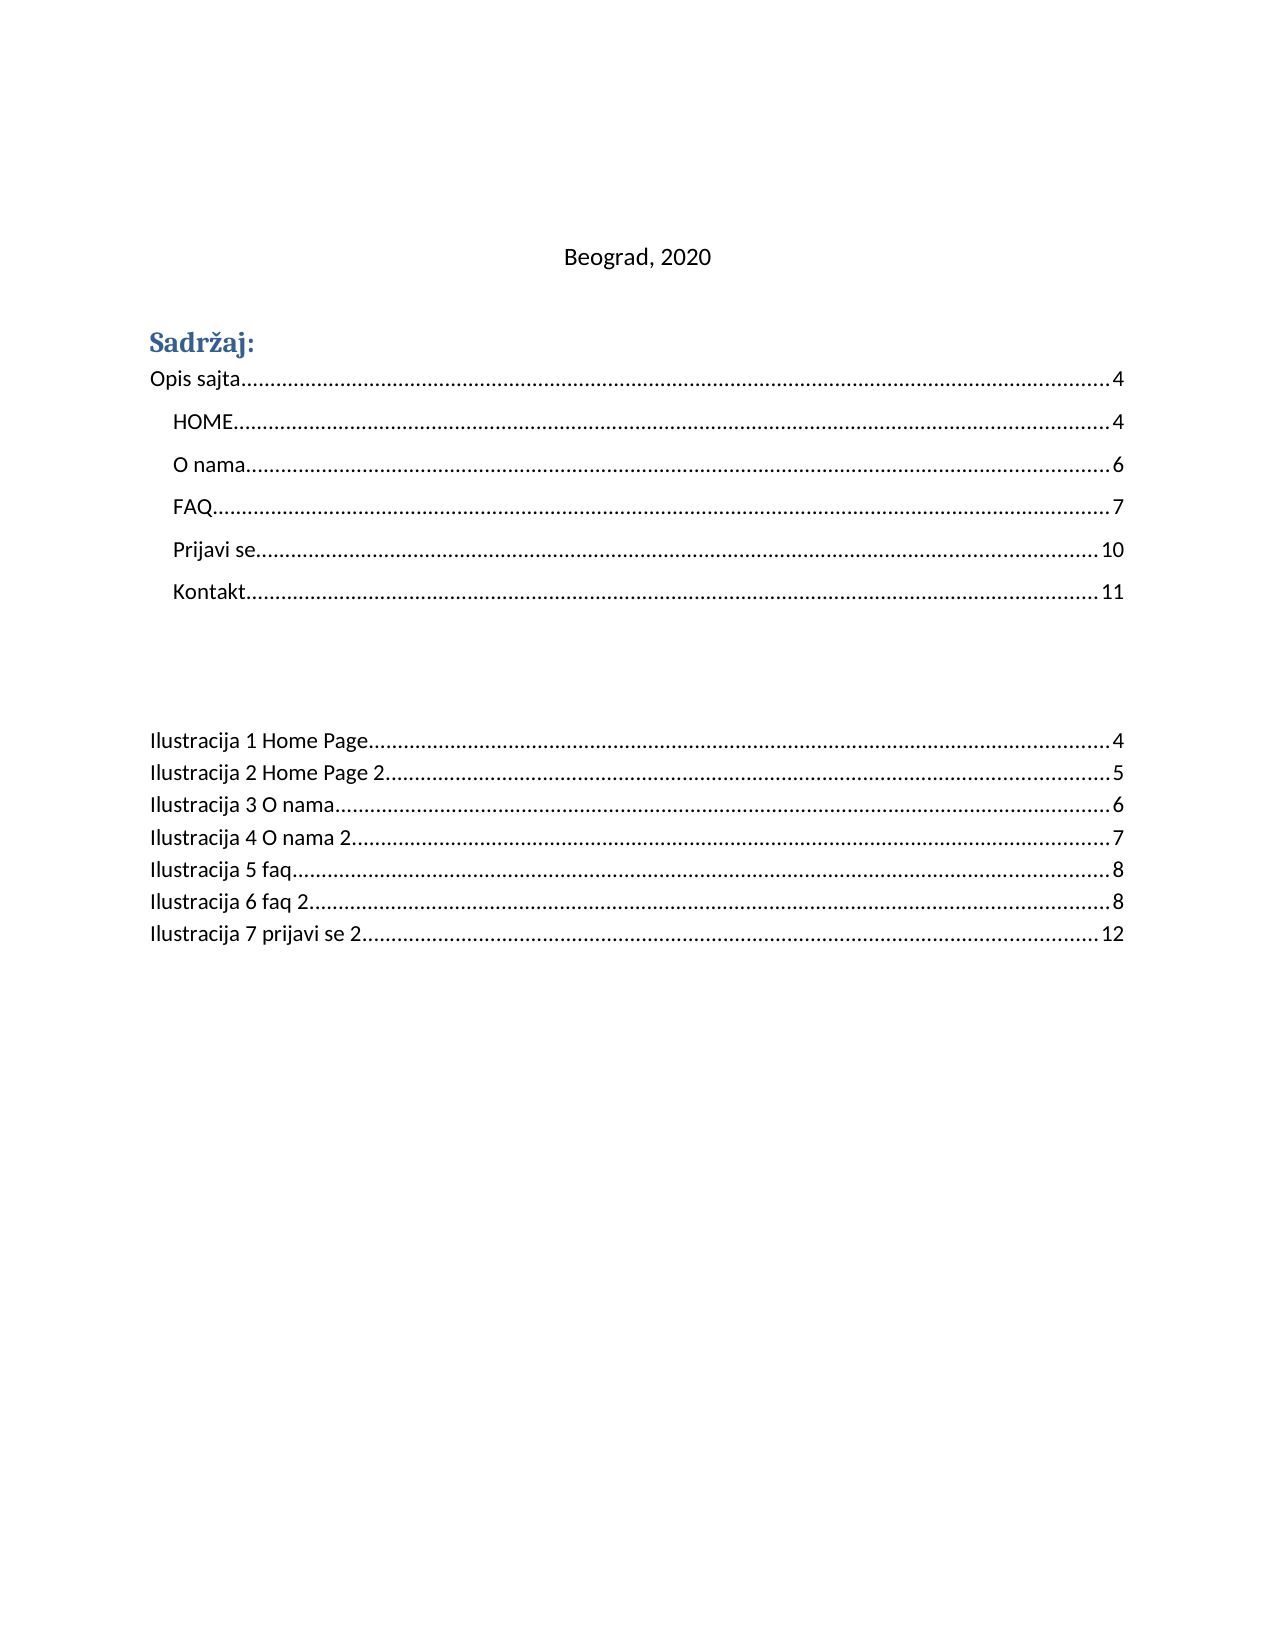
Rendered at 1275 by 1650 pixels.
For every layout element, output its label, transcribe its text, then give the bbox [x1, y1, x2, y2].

text Ilustracija 4 O nama 2 7 [150, 823, 1125, 851]
text Ilustracija 6 faq 2 8 [150, 887, 1125, 915]
text Ilustracija 2 Home Page 2 5 [150, 758, 1125, 786]
text Beograd, 2020 [150, 241, 1125, 271]
text Ilustracija 3 O nama 6 [150, 791, 1125, 818]
text Ilustracija 5 faq 8 [150, 855, 1125, 883]
text Ilustracija 7 prijavi se 2 12 [150, 919, 1125, 947]
text Ilustracija 1 Home Page 4 [150, 726, 1125, 754]
